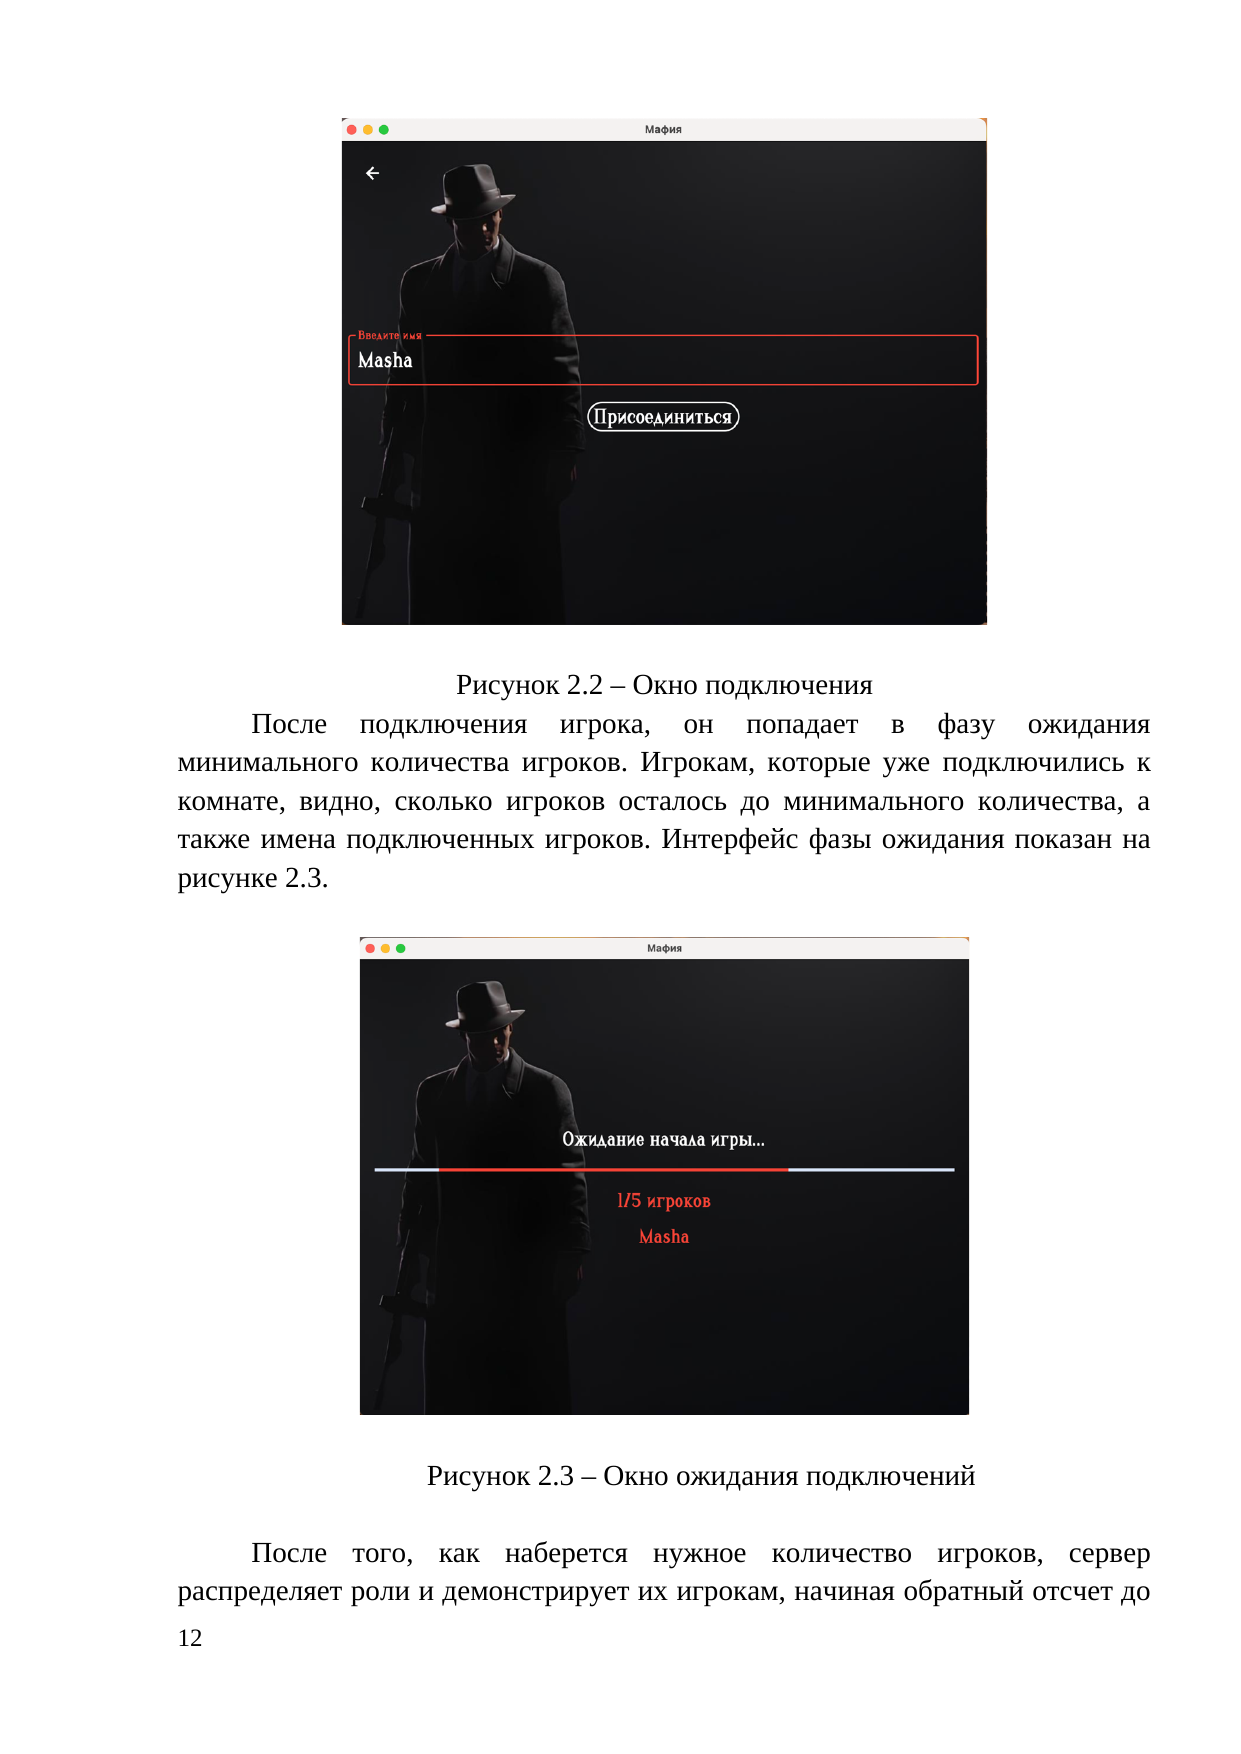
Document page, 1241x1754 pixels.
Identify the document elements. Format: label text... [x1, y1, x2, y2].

text Рисунок 2.3 – Окно ожидания подключений [177, 1458, 1152, 1491]
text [177, 1535, 1152, 1607]
picture [341, 118, 988, 625]
picture [359, 937, 970, 1415]
text Рисунок 2.2 – Окно подключения [177, 667, 1152, 701]
text После подключения игрока, он попадает в фазу ожидания минимального количества игроков. Игрокам, которые уже подключились к комнате, видно, сколько игроков осталось до минимального количества, а также имена подключенных игроков. Интерфейс фазы ожидания показан на рисунке 2.3. [177, 706, 1152, 894]
